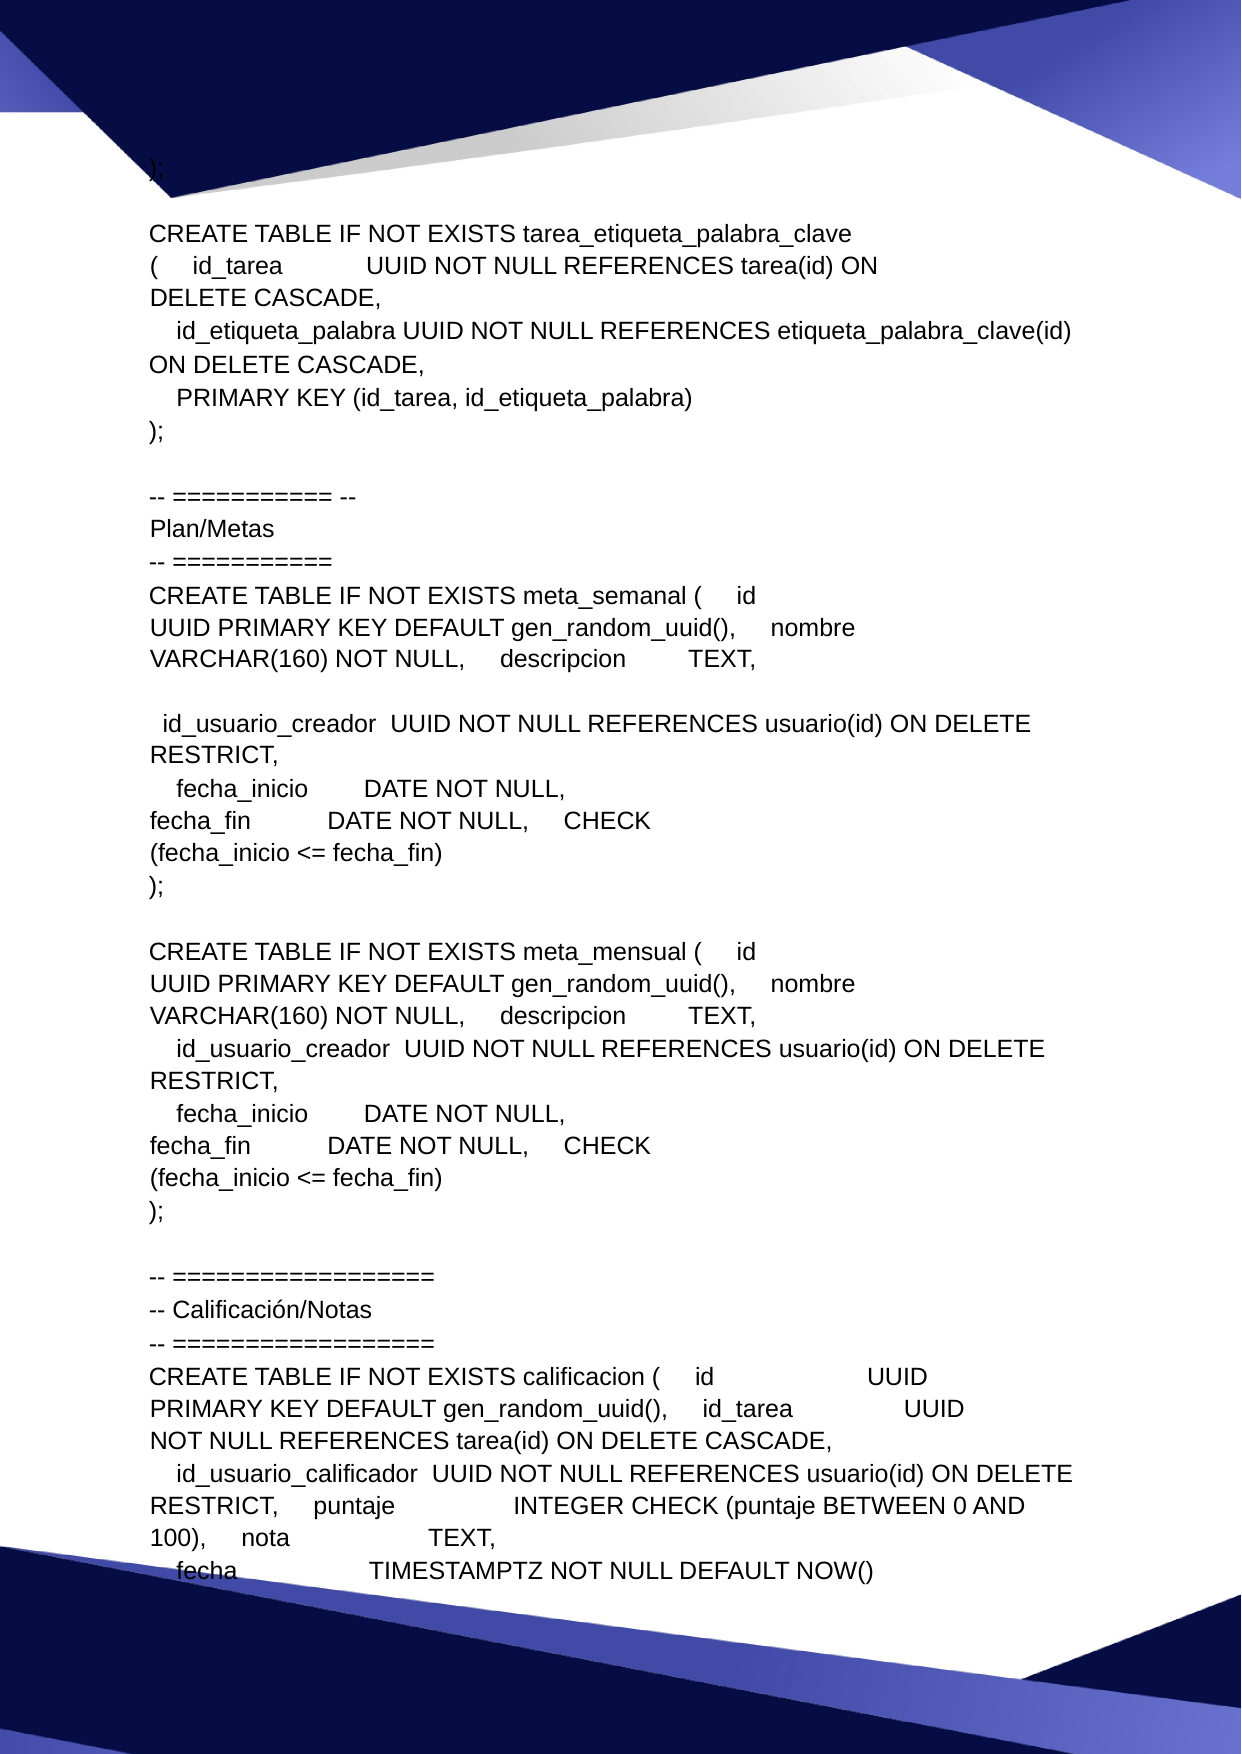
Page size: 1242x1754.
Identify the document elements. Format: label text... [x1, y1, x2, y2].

text -- =========== [148, 547, 1143, 576]
text fecha TIMESTAMPTZ NOT NULL DEFAULT NOW() [148, 1556, 1143, 1585]
text id_usuario_creador UUID NOT NULL REFERENCES usuario(id) ON DELETE RESTRICT, [148, 1034, 1143, 1094]
text ); [148, 1196, 1143, 1225]
text id_usuario_calificador UUID NOT NULL REFERENCES usuario(id) ON DELETE RESTRICT, puntaje INTEGER CHECK (puntaje BETWEEN 0 AND 100), nota TEXT, [148, 1459, 1077, 1551]
text -- Calificación/Notas [148, 1296, 1143, 1324]
text -- ================== [148, 1329, 1143, 1357]
text ON DELETE CASCADE, [148, 349, 1143, 378]
text CREATE TABLE IF NOT EXISTS meta_mensual ( id UUID PRIMARY KEY DEFAULT gen_random_uuid(), nombre VARCHAR(160) NOT NULL, descripcion TEXT, [148, 937, 911, 1029]
text id_etiqueta_palabra UUID NOT NULL REFERENCES etiqueta_palabra_clave(id) [148, 316, 1143, 345]
picture [0, 0, 1241, 1754]
text ); [148, 153, 1143, 182]
text -- ================== [148, 1262, 1143, 1291]
text CREATE TABLE IF NOT EXISTS calificacion ( id UUID PRIMARY KEY DEFAULT gen_random_uuid(), id_tarea UUID NOT NULL REFERENCES tarea(id) ON DELETE CASCADE, [148, 1362, 997, 1454]
text id_usuario_creador UUID NOT NULL REFERENCES usuario(id) ON DELETE RESTRICT, [148, 709, 1143, 769]
text -- =========== -- Plan/Metas [148, 482, 358, 543]
text PRIMARY KEY (id_tarea, id_etiqueta_palabra) [148, 383, 1143, 412]
text fecha_inicio DATE NOT NULL, fecha_fin DATE NOT NULL, CHECK (fecha_inicio <= fecha_fin) [148, 1099, 652, 1192]
text CREATE TABLE IF NOT EXISTS tarea_etiqueta_palabra_clave ( id_tarea UUID NOT NULL REFERENCES tarea(id) ON DELETE CASCADE, [148, 219, 970, 312]
text ); [148, 416, 1143, 445]
text fecha_inicio DATE NOT NULL, fecha_fin DATE NOT NULL, CHECK (fecha_inicio <= fecha_fin) [148, 774, 652, 866]
text ); [148, 871, 1143, 899]
text CREATE TABLE IF NOT EXISTS meta_semanal ( id UUID PRIMARY KEY DEFAULT gen_random_uuid(), nombre VARCHAR(160) NOT NULL, descripcion TEXT, [148, 581, 911, 673]
